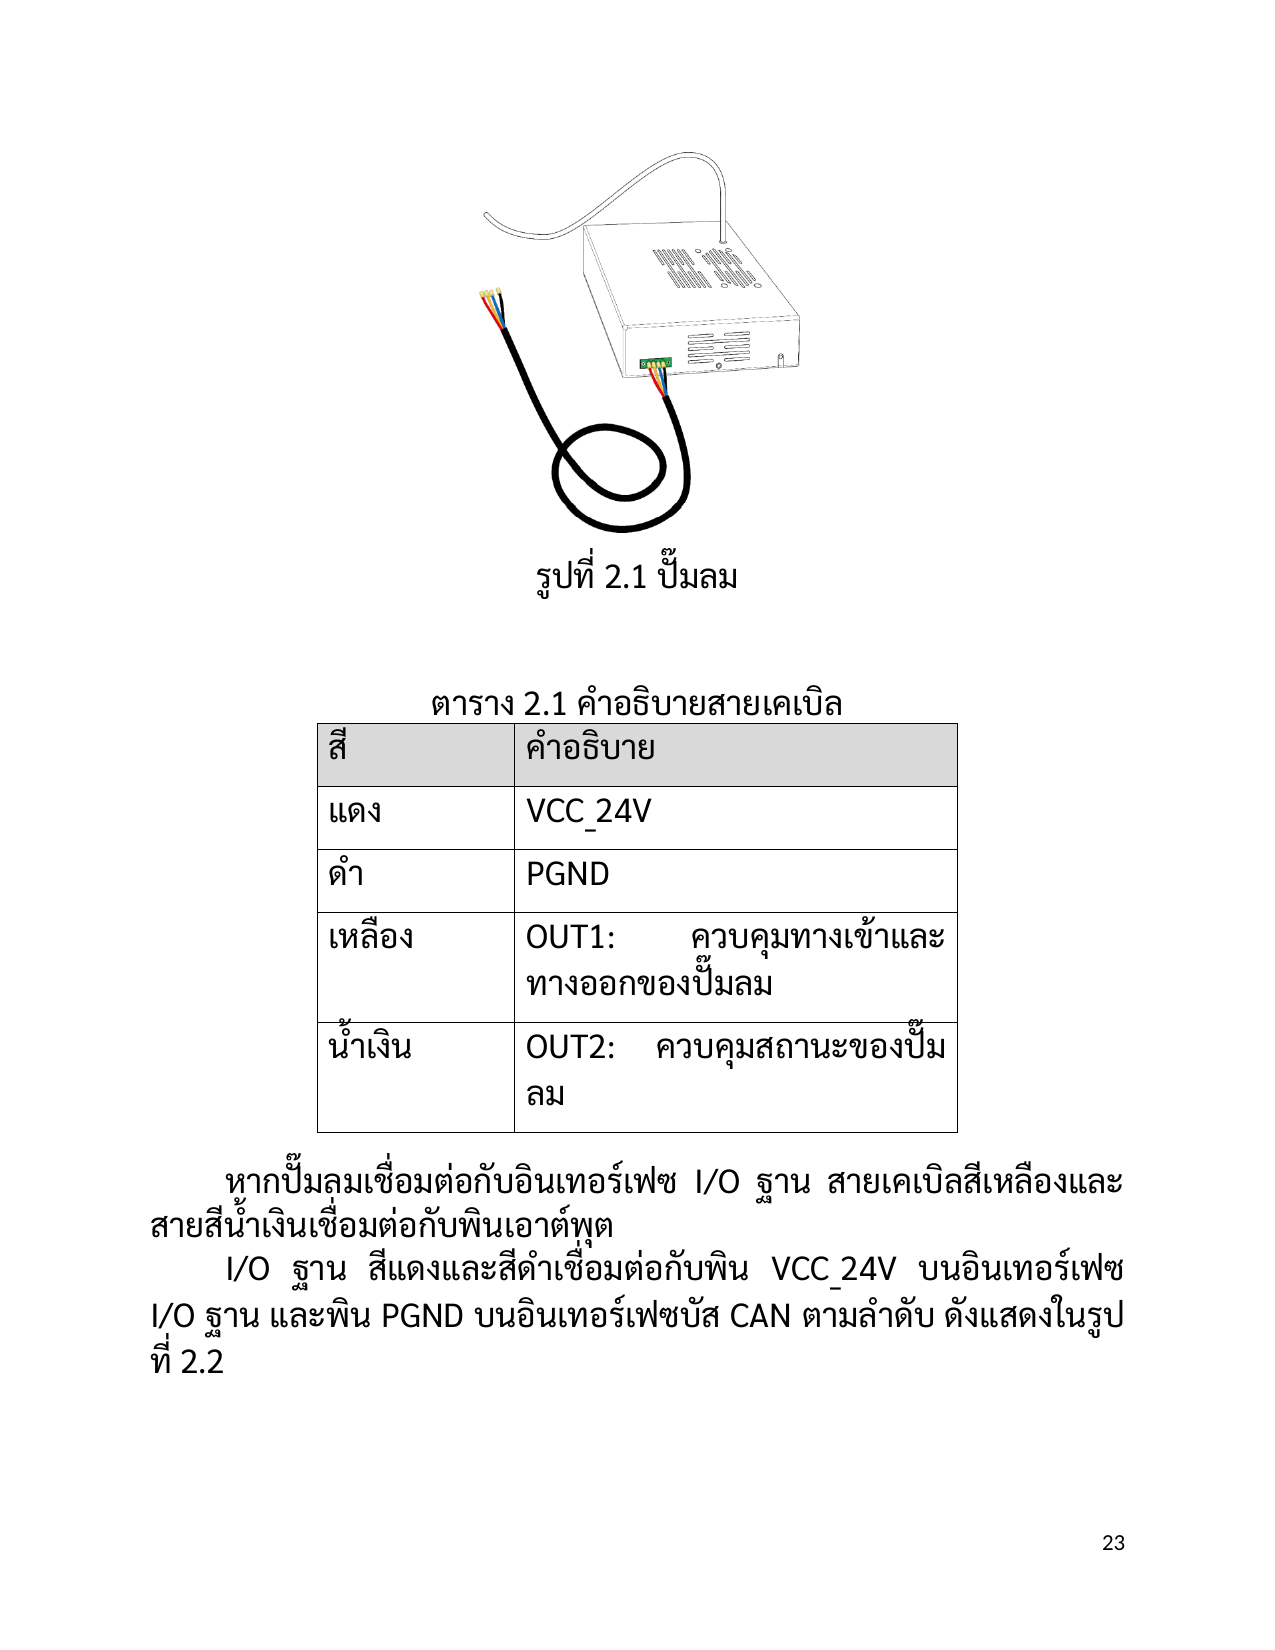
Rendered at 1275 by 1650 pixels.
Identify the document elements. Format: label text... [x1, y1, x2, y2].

table_cell OUT1: ควบคุมทางเข้าและทางออกของปั๊มลม [515, 913, 957, 1022]
table_cell VCC_24V [515, 787, 957, 849]
table_cell OUT2: ควบคุมสถานะของปั๊มลม [515, 1023, 957, 1132]
table_header สี [318, 724, 514, 786]
table_cell แดง [318, 787, 514, 849]
table_cell PGND [515, 850, 957, 912]
picture [469, 150, 806, 534]
table_cell ดำ [318, 850, 514, 912]
text I/O ฐาน สีแดงและสีดำเชื่อมต่อกับพิน VCC_24V บนอินเทอร์เฟซ I/O ฐาน และพิน PGND บนอินเทอร์เฟซบัส CAN ตามลำดับ ดังแสดงในรูปที่ 2.2 [150, 1245, 1125, 1382]
text ตาราง 2.1 คำอธิบายสายเคเบิล [150, 679, 1125, 723]
table_cell เหลือง [318, 913, 514, 1022]
text หากปั๊มลมเชื่อมต่อกับอินเทอร์เฟซ I/O ฐาน สายเคเบิลสีเหลืองและสายสีน้ำเงินเชื่อมต่อกับพินเอาต์พุต [150, 1158, 1125, 1245]
table_header คำอธิบาย [515, 724, 957, 786]
table_cell น้ำเงิน [318, 1023, 514, 1132]
text รูปที่ 2.1 ปั๊มลม [150, 553, 1125, 596]
